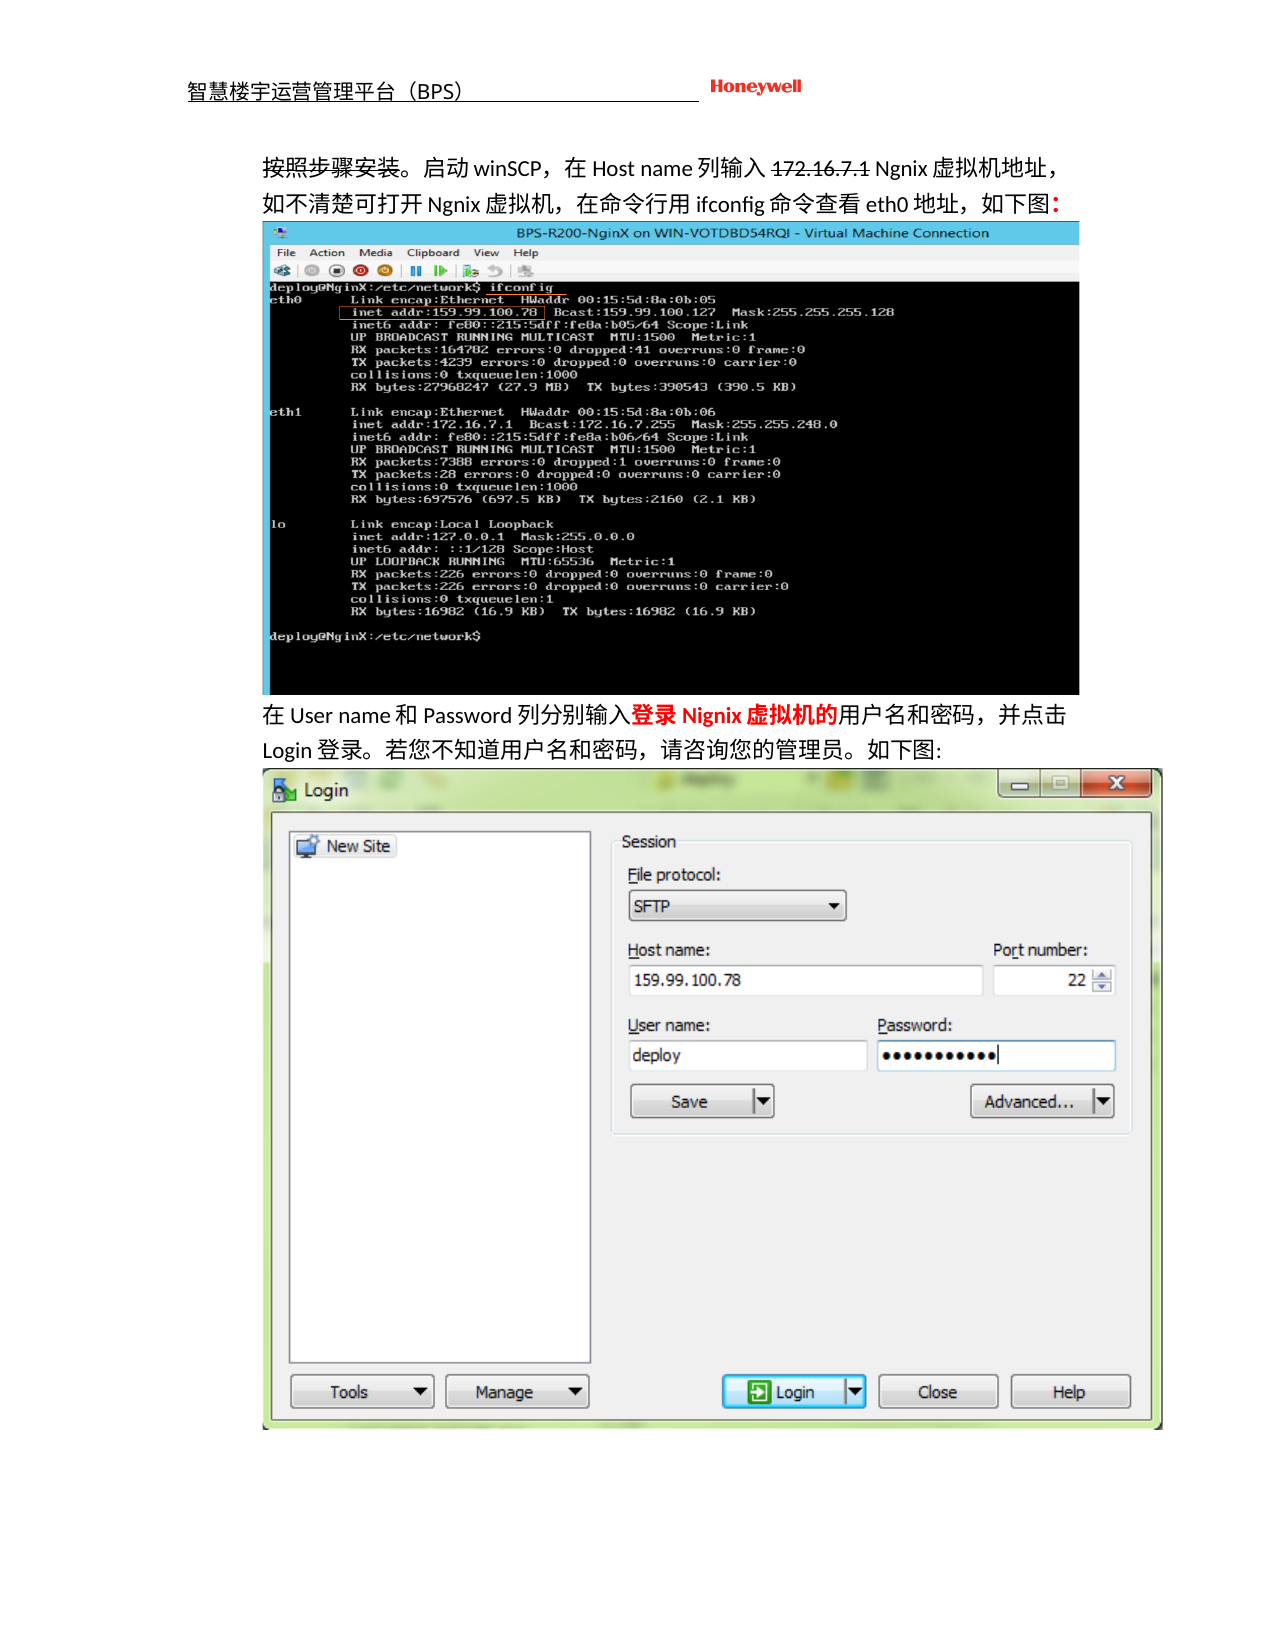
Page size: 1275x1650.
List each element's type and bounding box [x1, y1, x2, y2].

picture [262, 768, 1163, 1430]
picture [699, 75, 810, 100]
picture [262, 221, 1080, 695]
